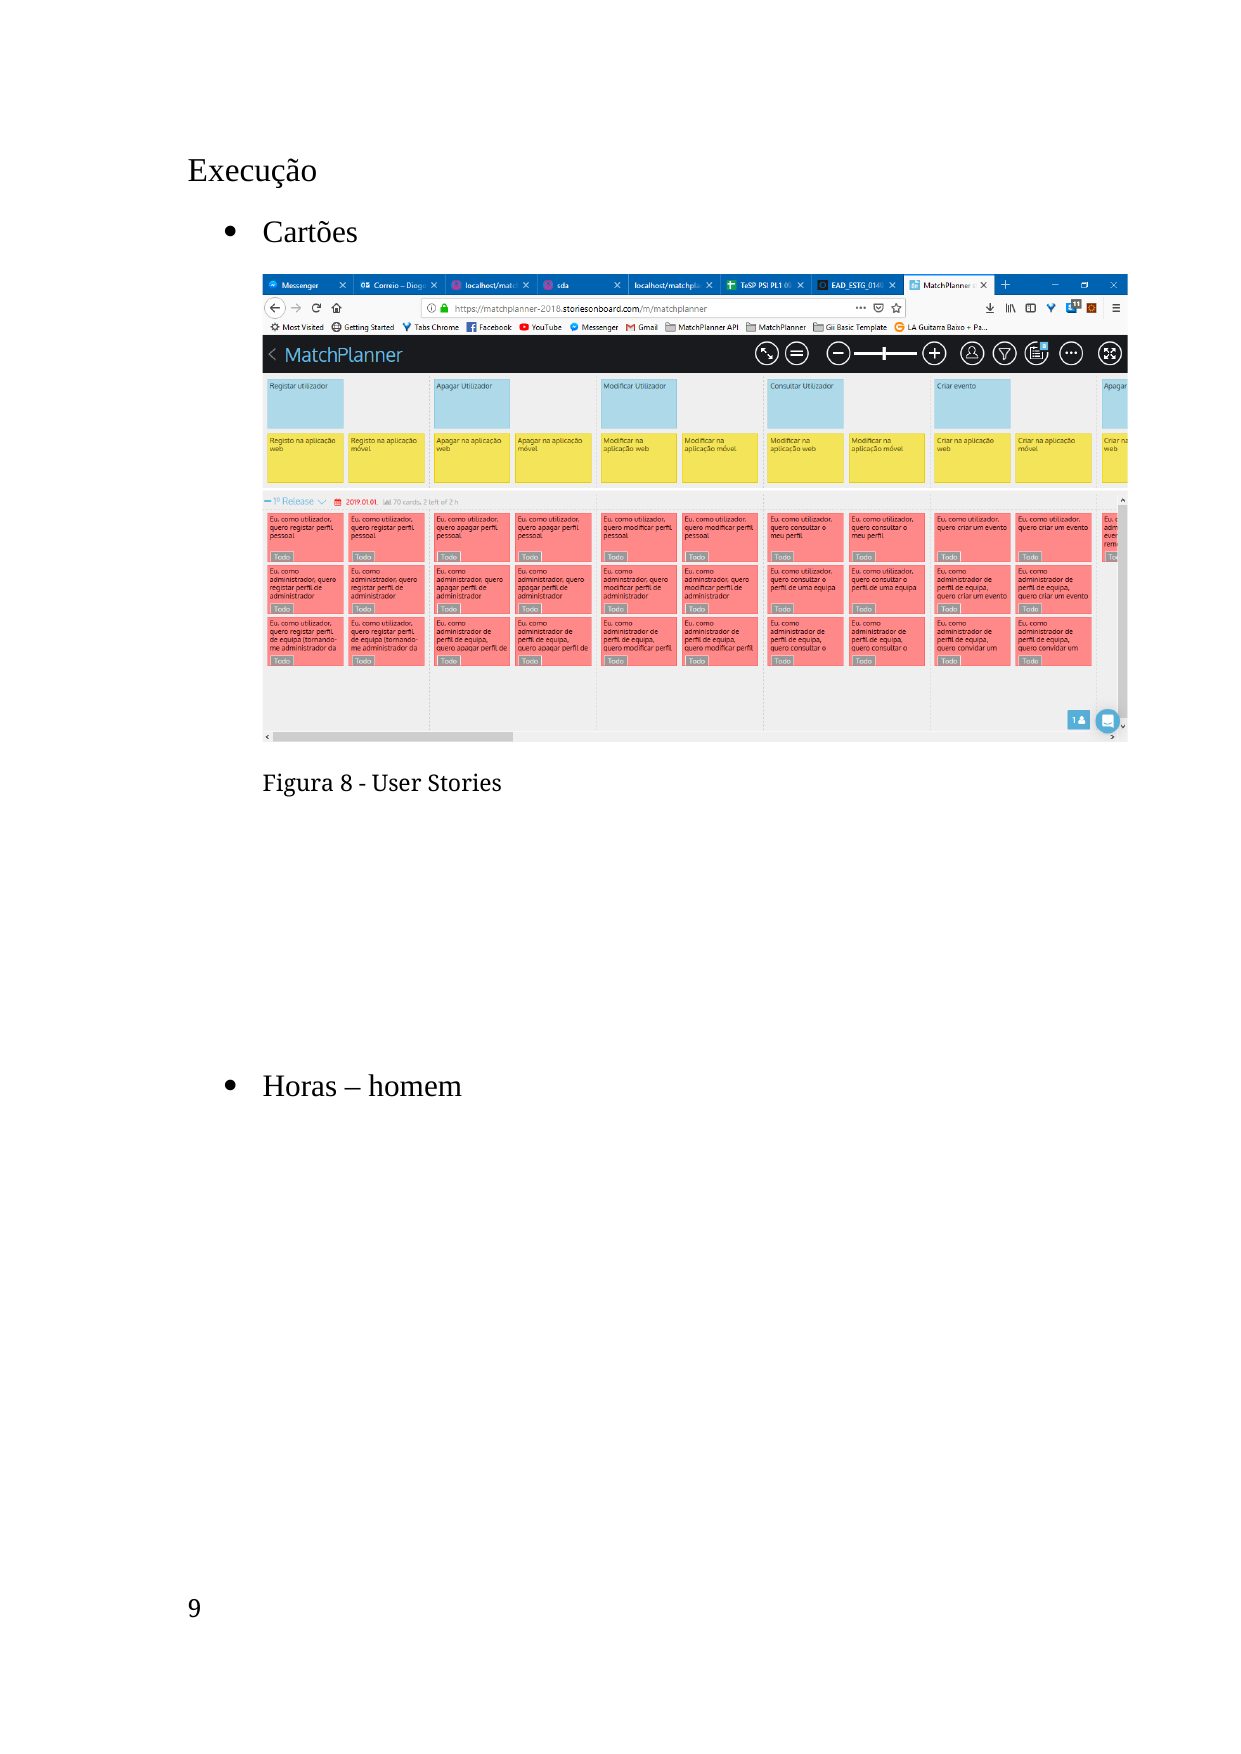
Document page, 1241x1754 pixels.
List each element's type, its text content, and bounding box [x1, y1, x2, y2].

list Horas – homem [225, 1067, 1053, 1103]
picture [262, 274, 1128, 742]
list Cartões [225, 213, 1053, 249]
text Execução [187, 150, 1053, 188]
text Figura 8 - User Stories [187, 767, 1053, 798]
